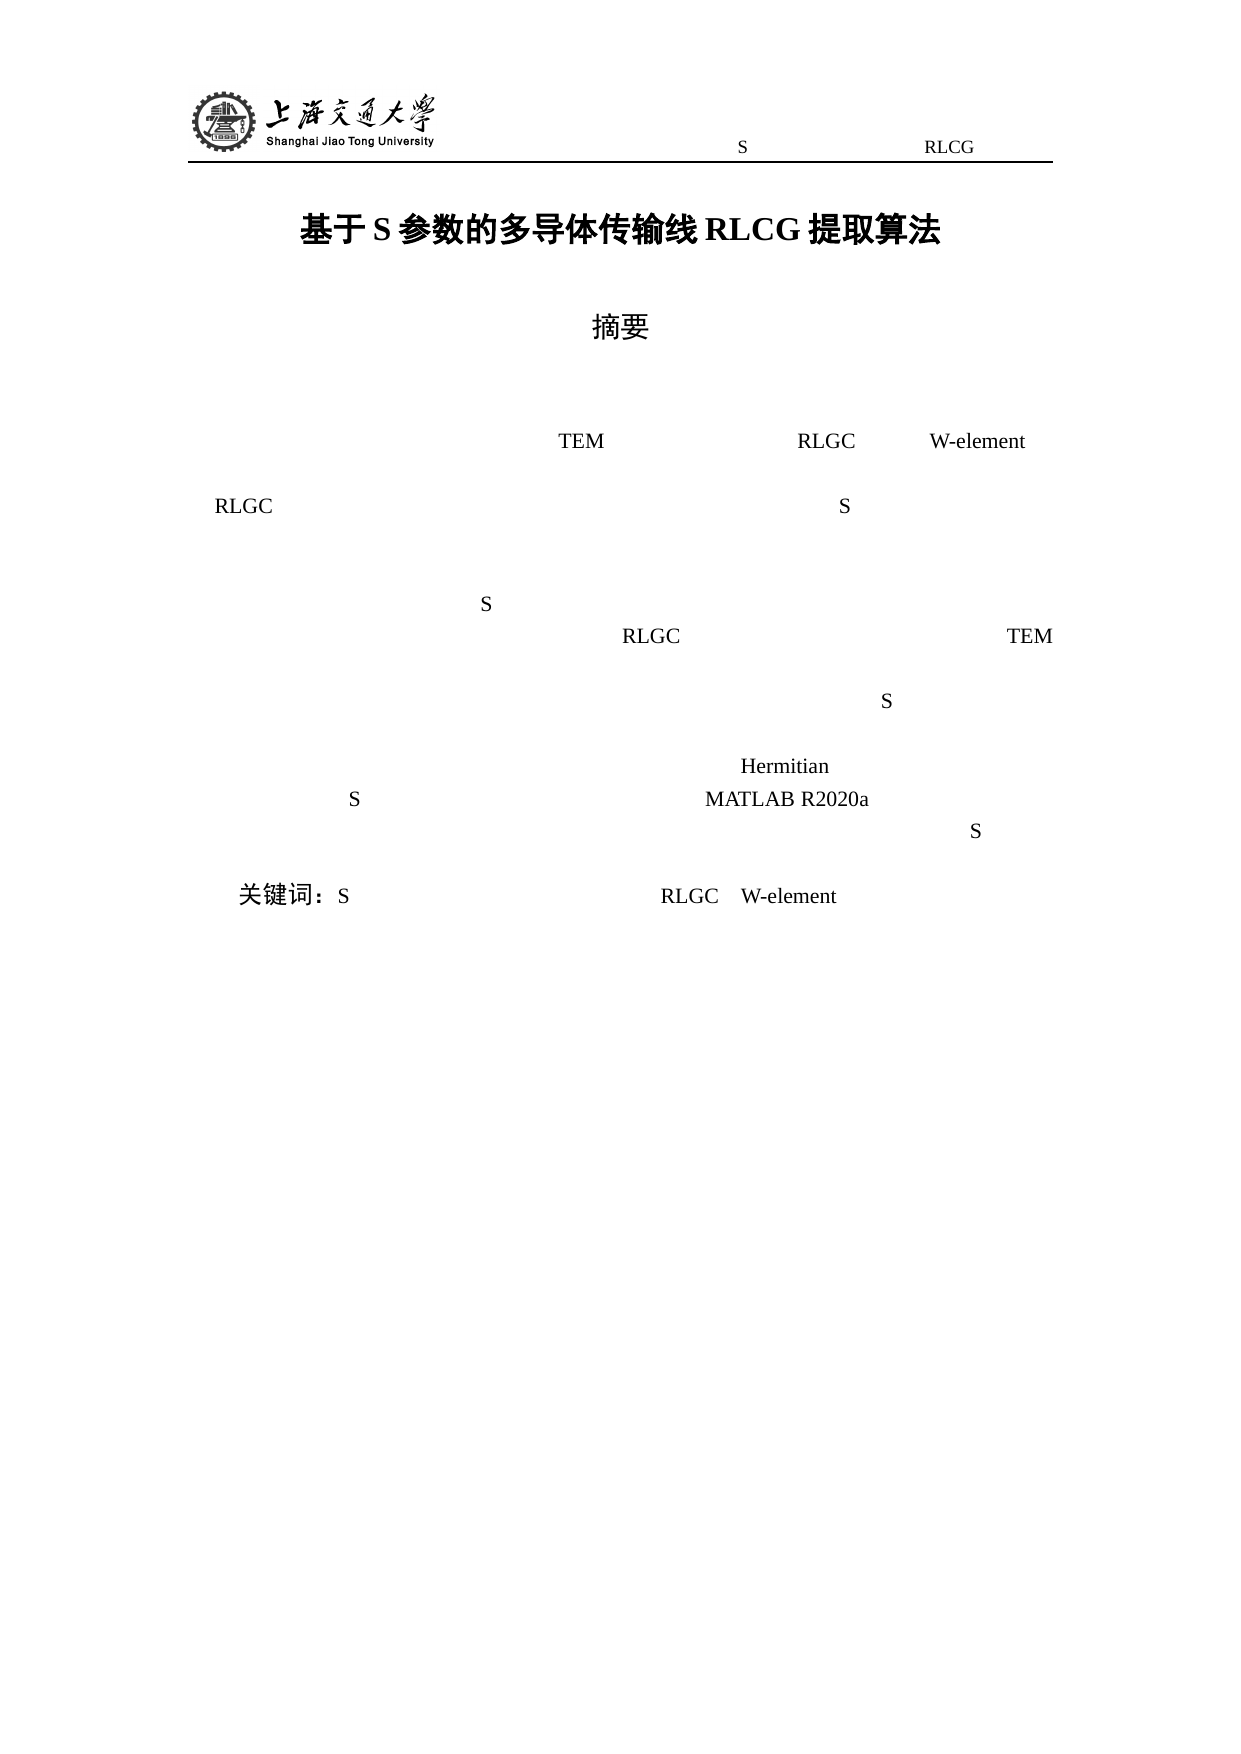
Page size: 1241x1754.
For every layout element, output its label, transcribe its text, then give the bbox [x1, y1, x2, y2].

text 关键词：S参数，传输线，单位长度参数，RLGC，W-element [187, 878, 1053, 910]
text 随着当今数字系统时钟频率和数据传播速率的快速提高，传输线的设计质量已成为决定高速系统设计成败的关键因素。准TEM传输线的单位长度RLGC参数（W-element模型）因能高效地用于高速传输线的时域和频域建模，已成为当前主流的传输线模型。传输线RLGC参数可用场求解器提取，也可经由微波测量获得的散射（S）参数提取；而基于测试的建模方法因能克服仿真所用结构与成品结构间的差异以及场求解器的计算精度限制，正受到越来越多的关注。 [187, 390, 1053, 585]
text 本论文的研究主题是基于S参数的传输线参数提取方法。本文首先回顾传输线理论，通过推导多导体传输线方程，给出了传输线RLGC参数的数学定义、适用条件及准TEM传输线的单位长度等效电路；导出了频域多导体传输线方程并求出其通解，由此建立了多导体传输线的频域网络分析法。然后基于前述理论，导出了由传输线的S参数求解传输线参数的算式。针对计算过程中面临的相位折叠问题和模式追踪问题，本文通过详细的理论推导，建立了基于不连续点计数的相位解折叠方法和基于Hermitian内积的模式追踪方法；由此建立了基于S参数的传输线参数提取算法。使用MATLAB R2020a软件实现了该算法，设计了几个仿真实验用于算法验证，实验结果表明：本文提出的算法能有效地由S参数提取传输线参数。 [187, 585, 1053, 878]
text 摘要 [187, 293, 1053, 358]
